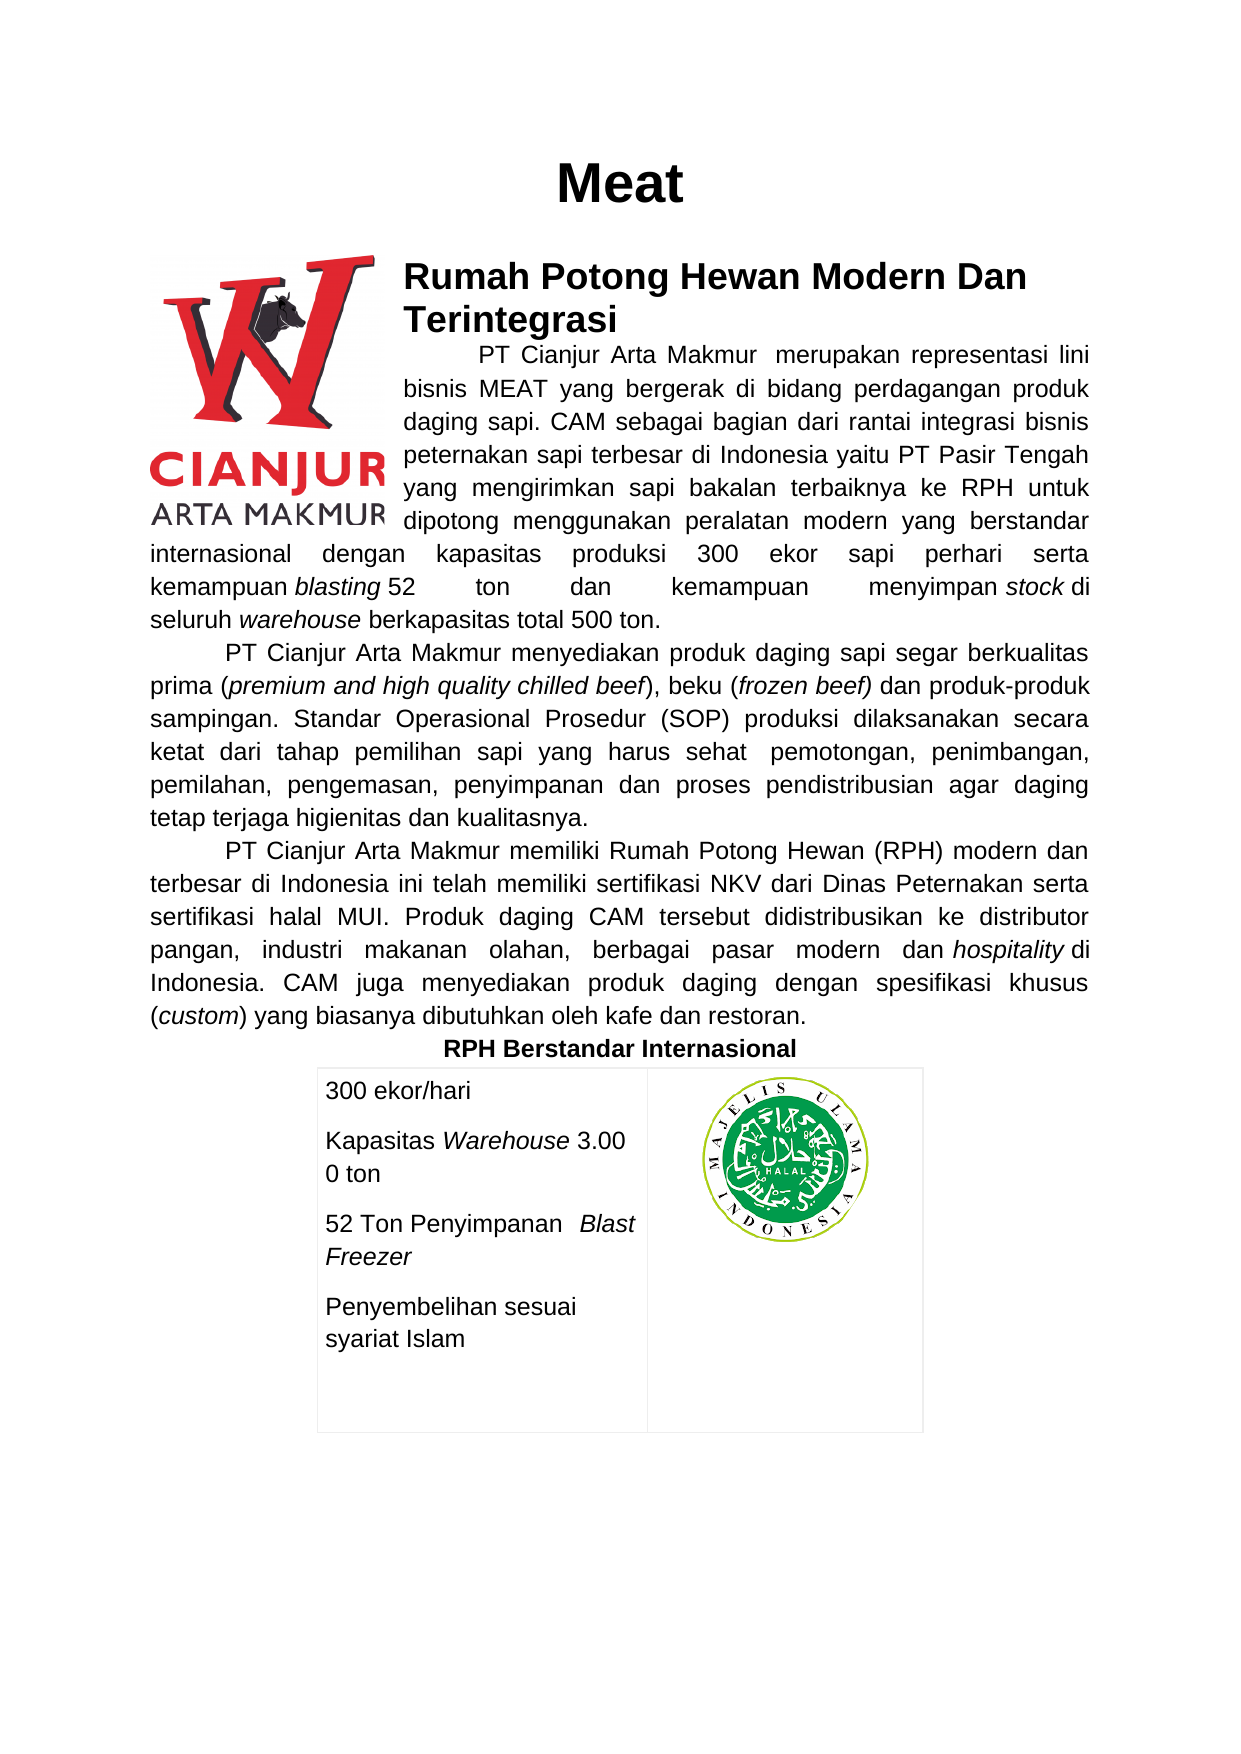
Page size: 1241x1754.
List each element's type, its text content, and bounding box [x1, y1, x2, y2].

picture [150, 255, 385, 525]
text RPH Berstandar Internasional [150, 1034, 1090, 1063]
text PT Cianjur Arta Makmur merupakan representasi lini bisnis MEAT yang bergerak di bidang perdagangan produk daging sapi. CAM sebagai bagian dari rantai integrasi bisnis peternakan sapi terbesar di Indonesia yaitu PT Pasir Tengah yang mengirimkan sapi bakalan terbaiknya ke RPH untuk dipotong menggunakan peralatan modern yang berstandar internasional dengan kapasitas produksi 300 ekor sapi perhari serta kemampuan blasting 52 ton dan kemampuan menyimpan stock di seluruh warehouse berkapasitas total 500 ton. [150, 341, 1090, 633]
text PT Cianjur Arta Makmur menyediakan produk daging sapi segar berkualitas prima (premium and high quality chilled beef), beku (frozen beef) dan produk-produk sampingan. Standar Operasional Prosedur (SOP) produksi dilaksanakan secara ketat dari tahap pemilihan sapi yang harus sehat pemotongan, penimbangan, pemilahan, pengemasan, penyimpanan dan proses pendistribusian agar daging tetap terjaga higienitas dan kualitasnya. [150, 638, 1090, 832]
picture [694, 1069, 870, 1245]
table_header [318, 1069, 647, 1432]
text PT Cianjur Arta Makmur memiliki Rumah Potong Hewan (RPH) modern dan terbesar di Indonesia ini telah memiliki sertifikasi NKV dari Dinas Peternakan serta sertifikasi halal MUI. Produk daging CAM tersebut didistribusikan ke distributor pangan, industri makanan olahan, berbagai pasar modern dan hospitality di Indonesia. CAM juga menyediakan produk daging dengan spesifikasi khusus (custom) yang biasanya dibutuhkan oleh kafe dan restoran. [150, 836, 1090, 1030]
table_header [648, 1069, 922, 1432]
text Rumah Potong Hewan Modern Dan Terintegrasi [150, 254, 1090, 341]
text Meat [150, 150, 1090, 215]
